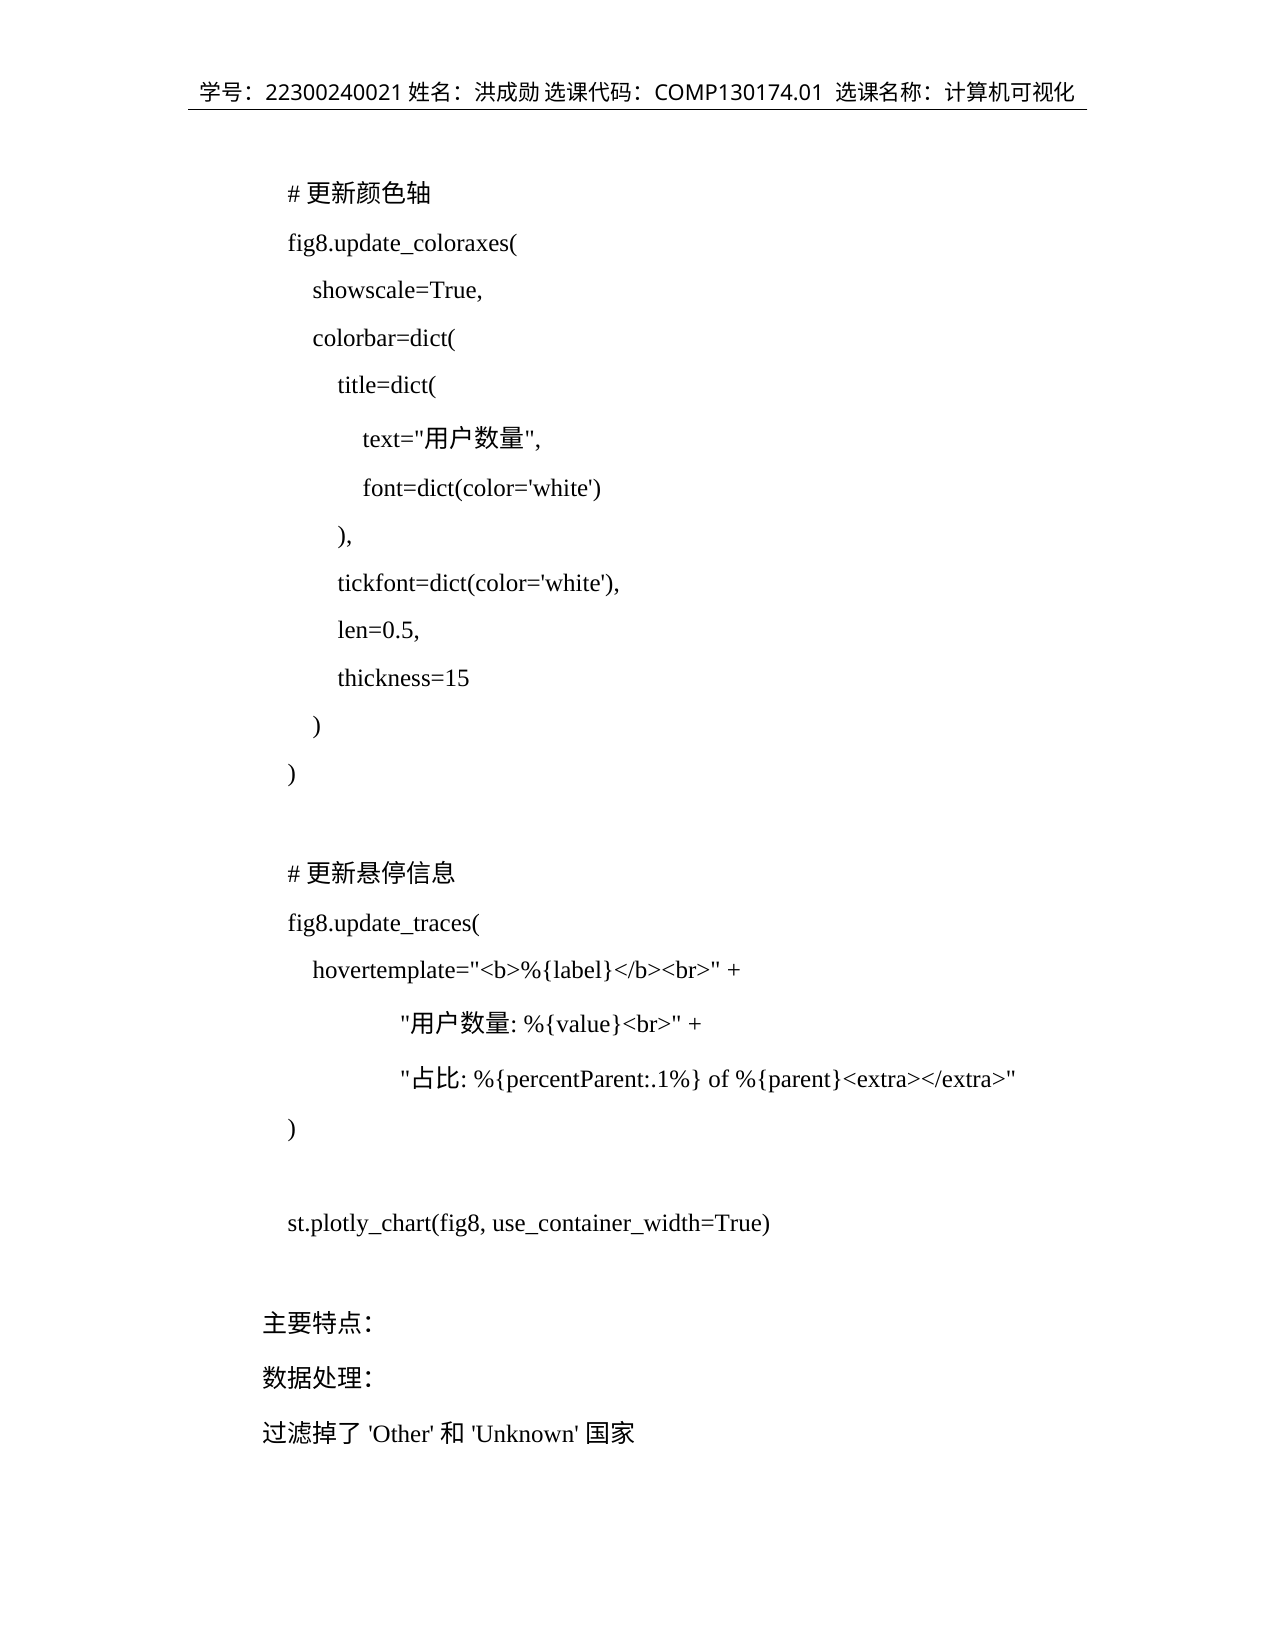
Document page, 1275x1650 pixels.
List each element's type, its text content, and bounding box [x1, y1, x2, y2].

text "占比: %{percentParent:.1%} of %{parent}<extra></extra>" [262, 1058, 1087, 1094]
text "用户数量: %{value}<br>" + [262, 1003, 1087, 1039]
text 主要特点： [262, 1303, 1087, 1339]
text thickness=15 [262, 663, 1087, 692]
text 数据处理： [262, 1358, 1087, 1394]
text # 更新悬停信息 [262, 853, 1087, 889]
text fig8.update_coloraxes( [262, 228, 1087, 257]
text st.plotly_chart(fig8, use_container_width=True) [262, 1208, 1087, 1237]
text ), [262, 521, 1087, 549]
text ) [262, 758, 1087, 787]
text colorbar=dict( [262, 323, 1087, 352]
text text="用户数量", [262, 418, 1087, 454]
text showscale=True, [262, 276, 1087, 304]
text ) [262, 711, 1087, 739]
text title=dict( [262, 371, 1087, 399]
text 过滤掉了 'Other' 和 'Unknown' 国家 [262, 1413, 1087, 1449]
text hovertemplate="<b>%{label}</b><br>" + [262, 956, 1087, 984]
text len=0.5, [262, 616, 1087, 644]
text tickfont=dict(color='white'), [262, 568, 1087, 597]
text font=dict(color='white') [262, 473, 1087, 502]
text fig8.update_traces( [262, 908, 1087, 937]
text # 更新颜色轴 [262, 173, 1087, 209]
text ) [262, 1113, 1087, 1142]
